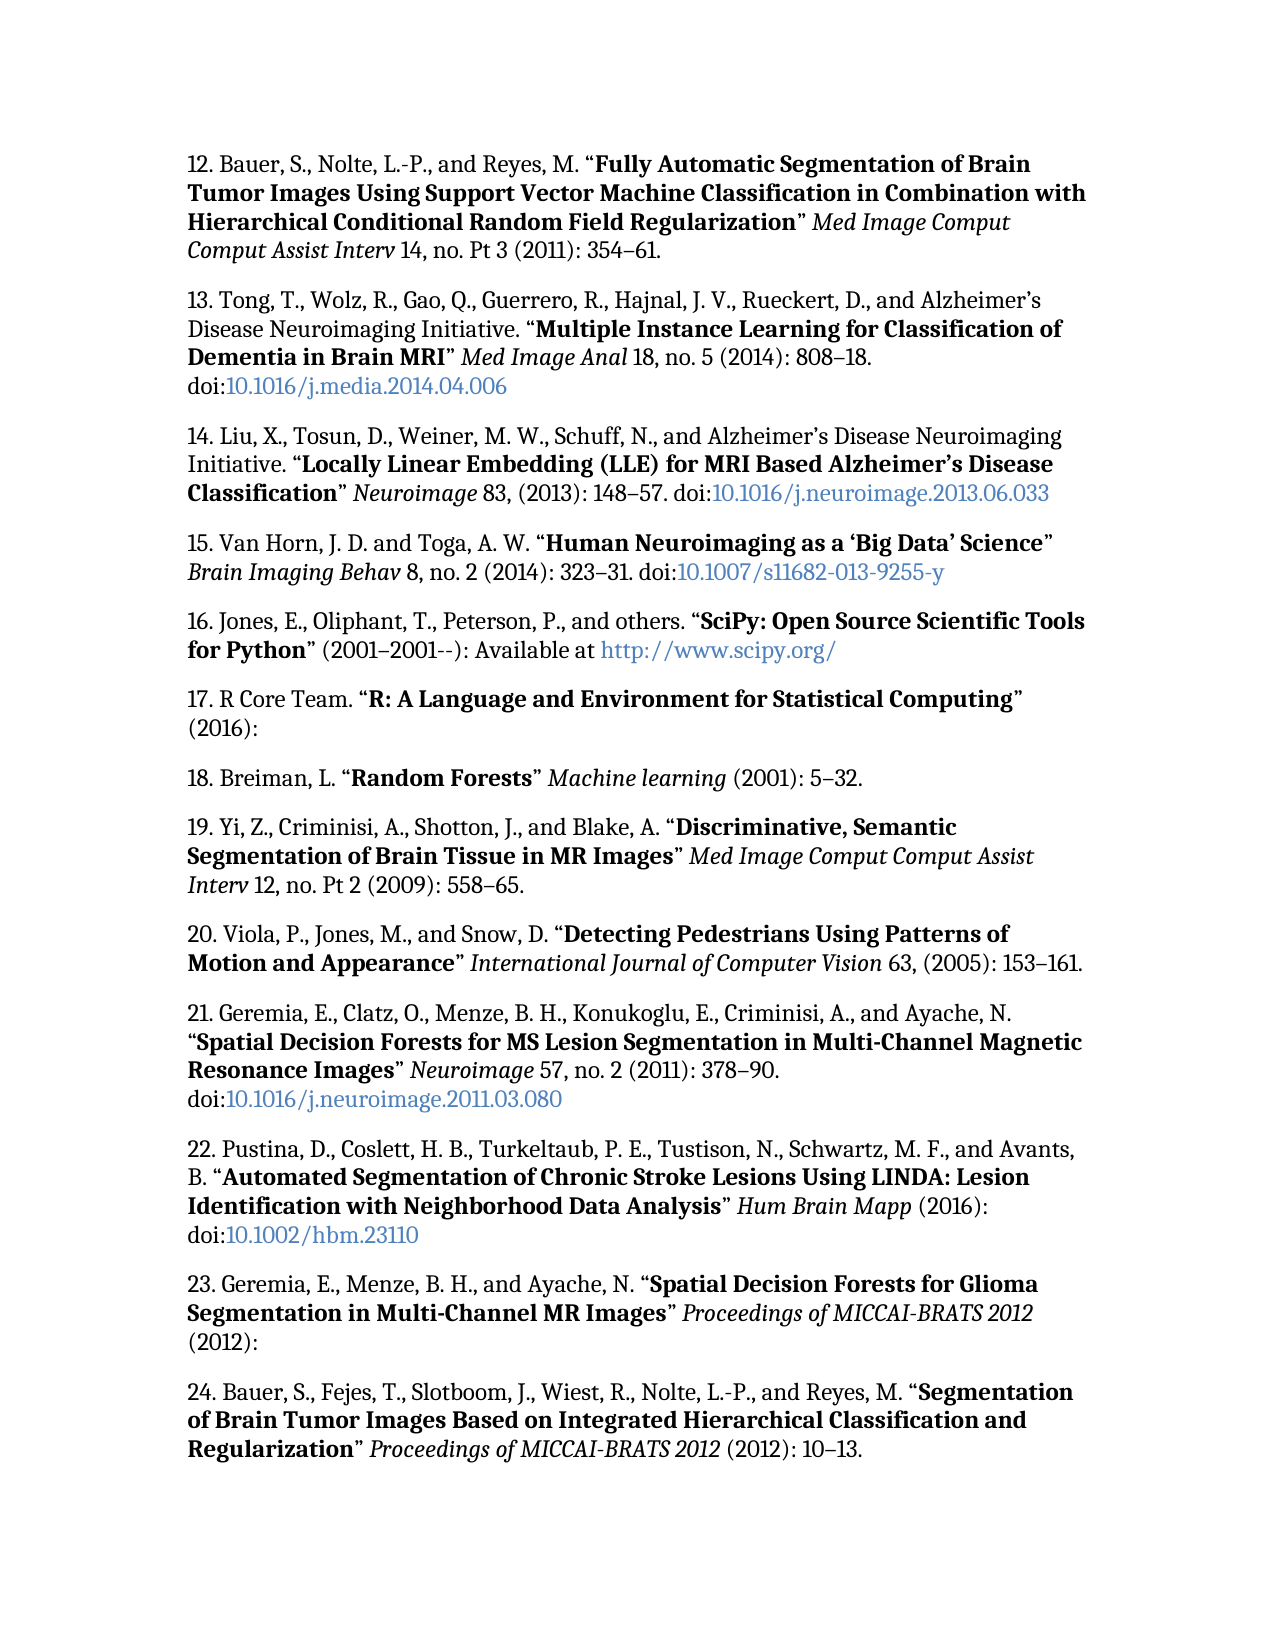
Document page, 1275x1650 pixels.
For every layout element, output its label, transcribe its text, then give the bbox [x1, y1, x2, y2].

text 12. Bauer, S., Nolte, L.-P., and Reyes, M. “Fully Automatic Segmentation of Brain Tumor Images Using Support Vector Machine Classification in Combination with Hierarchical Conditional Random Field Regularization” Med Image Comput Comput Assist Interv 14, no. Pt 3 (2011): 354–61. [187, 150, 1087, 265]
text 22. Pustina, D., Coslett, H. B., Turkeltaub, P. E., Tustison, N., Schwartz, M. F., and Avants, B. “Automated Segmentation of Chronic Stroke Lesions Using LINDA: Lesion Identification with Neighborhood Data Analysis” Hum Brain Mapp (2016): doi:10.1002/hbm.23110 [187, 1134, 1087, 1249]
text 24. Bauer, S., Fejes, T., Slotboom, J., Wiest, R., Nolte, L.-P., and Reyes, M. “Segmentation of Brain Tumor Images Based on Integrated Hierarchical Classification and Regularization” Proceedings of MICCAI-BRATS 2012 (2012): 10–13. [187, 1377, 1087, 1464]
text 18. Breiman, L. “Random Forests” Machine learning (2001): 5–32. [187, 764, 1087, 792]
text 16. Jones, E., Oliphant, T., Peterson, P., and others. “SciPy: Open Source Scientific Tools for Python” (2001–2001--): Available at http://www.scipy.org/ [187, 607, 1087, 664]
text 20. Viola, P., Jones, M., and Snow, D. “Detecting Pedestrians Using Patterns of Motion and Appearance” International Journal of Computer Vision 63, (2005): 153–161. [187, 920, 1087, 978]
text 23. Geremia, E., Menze, B. H., and Ayache, N. “Spatial Decision Forests for Glioma Segmentation in Multi-Channel MR Images” Proceedings of MICCAI-BRATS 2012 (2012): [187, 1270, 1087, 1357]
text 13. Tong, T., Wolz, R., Gao, Q., Guerrero, R., Hajnal, J. V., Rueckert, D., and Alzheimer’s Disease Neuroimaging Initiative. “Multiple Instance Learning for Classification of Dementia in Brain MRI” Med Image Anal 18, no. 5 (2014): 808–18. doi:10.1016/j.media.2014.04.006 [187, 286, 1087, 401]
text 15. Van Horn, J. D. and Toga, A. W. “Human Neuroimaging as a ‘Big Data’ Science” Brain Imaging Behav 8, no. 2 (2014): 323–31. doi:10.1007/s11682-013-9255-y [187, 529, 1087, 586]
text 21. Geremia, E., Clatz, O., Menze, B. H., Konukoglu, E., Criminisi, A., and Ayache, N. “Spatial Decision Forests for MS Lesion Segmentation in Multi-Channel Magnetic Resonance Images” Neuroimage 57, no. 2 (2011): 378–90. doi:10.1016/j.neuroimage.2011.03.080 [187, 999, 1087, 1114]
text 17. R Core Team. “R: A Language and Environment for Statistical Computing” (2016): [187, 685, 1087, 743]
text 14. Liu, X., Tosun, D., Weiner, M. W., Schuff, N., and Alzheimer’s Disease Neuroimaging Initiative. “Locally Linear Embedding (LLE) for MRI Based Alzheimer’s Disease Classification” Neuroimage 83, (2013): 148–57. doi:10.1016/j.neuroimage.2013.06.033 [187, 422, 1087, 508]
text 19. Yi, Z., Criminisi, A., Shotton, J., and Blake, A. “Discriminative, Semantic Segmentation of Brain Tissue in MR Images” Med Image Comput Comput Assist Interv 12, no. Pt 2 (2009): 558–65. [187, 813, 1087, 899]
